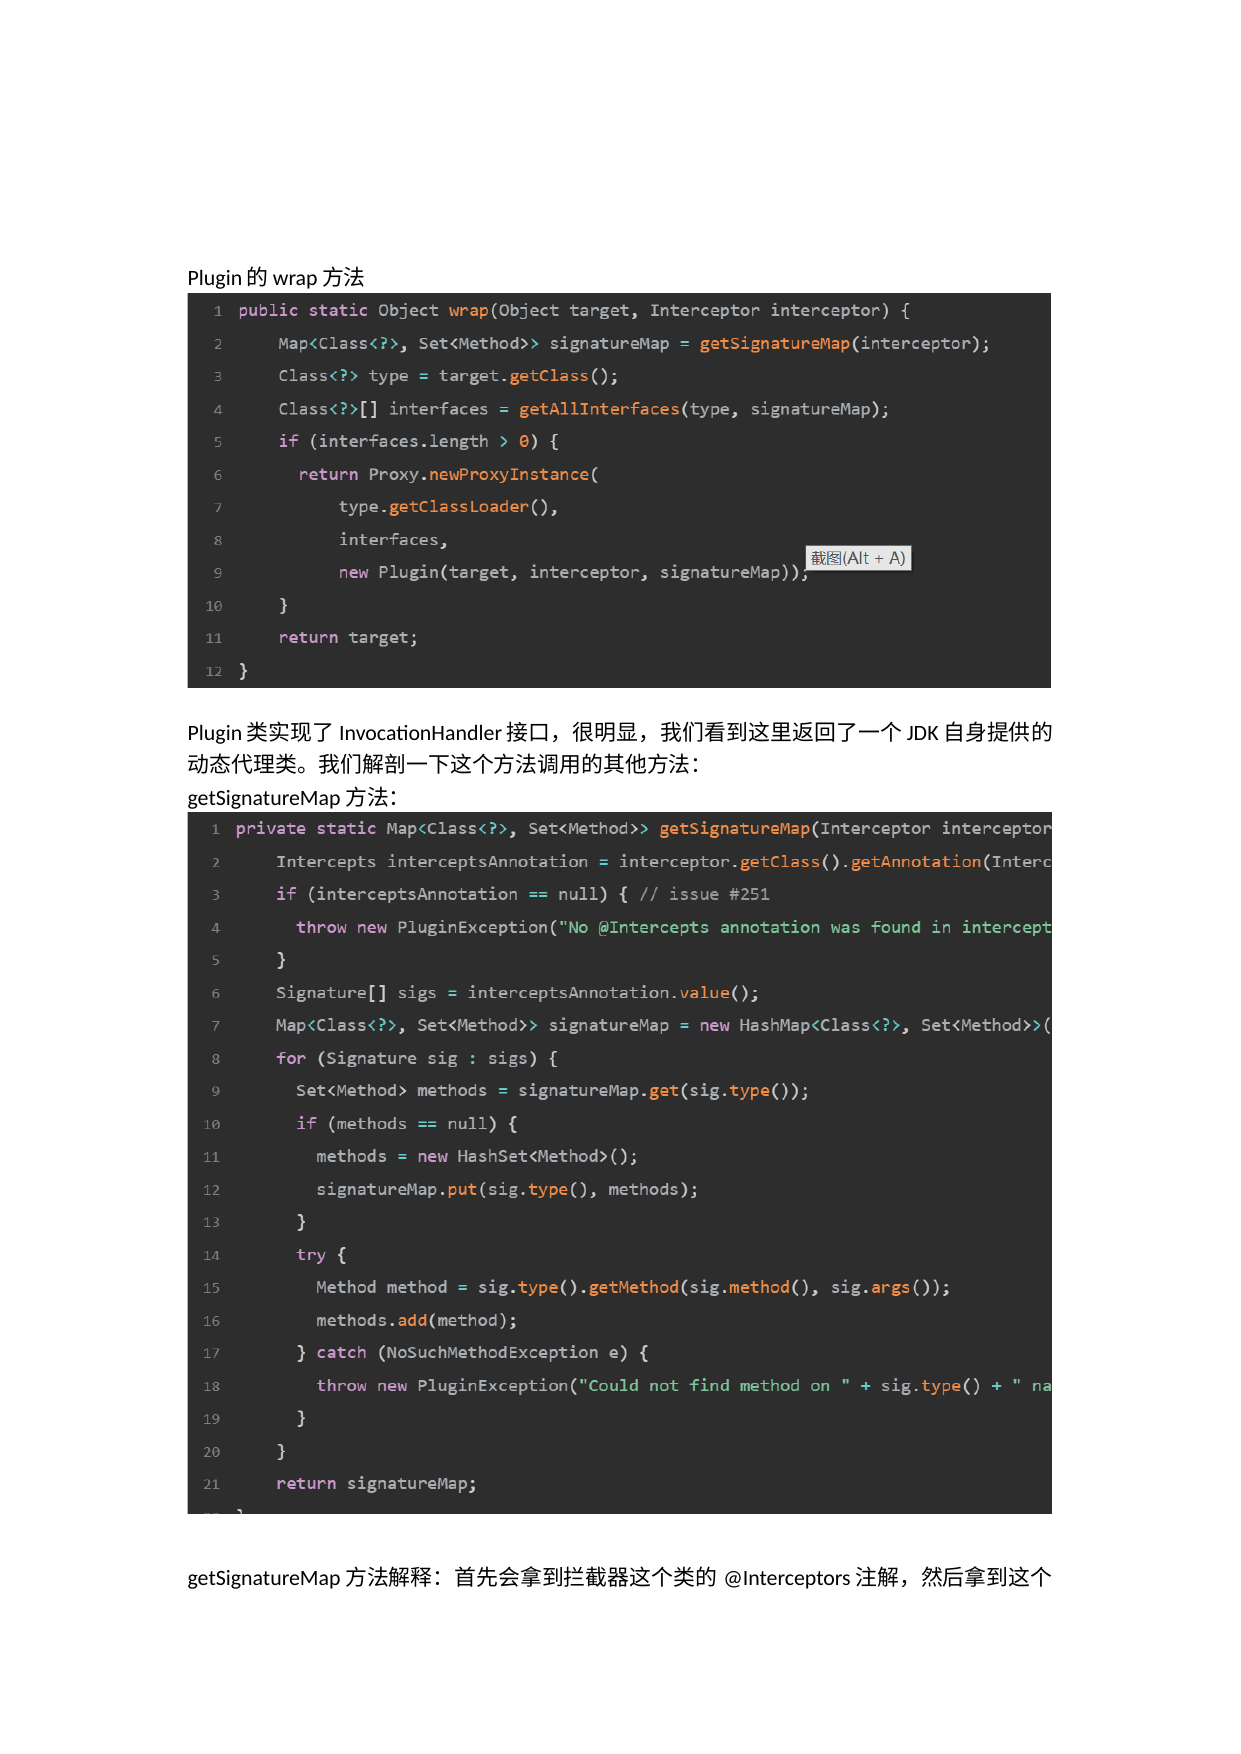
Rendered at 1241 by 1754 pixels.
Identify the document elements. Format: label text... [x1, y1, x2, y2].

text Plugin类实现了InvocationHandler接口，很明显，我们看到这里返回了一个JDK自身提供的动态代理类。我们解剖一下这个方法调用的其他方法： [187, 714, 1053, 779]
text getSignatureMap方法： [187, 779, 1053, 812]
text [187, 1559, 1053, 1592]
picture [187, 812, 1053, 1514]
picture [187, 292, 1052, 688]
text Plugin的wrap方法 [187, 259, 1053, 292]
